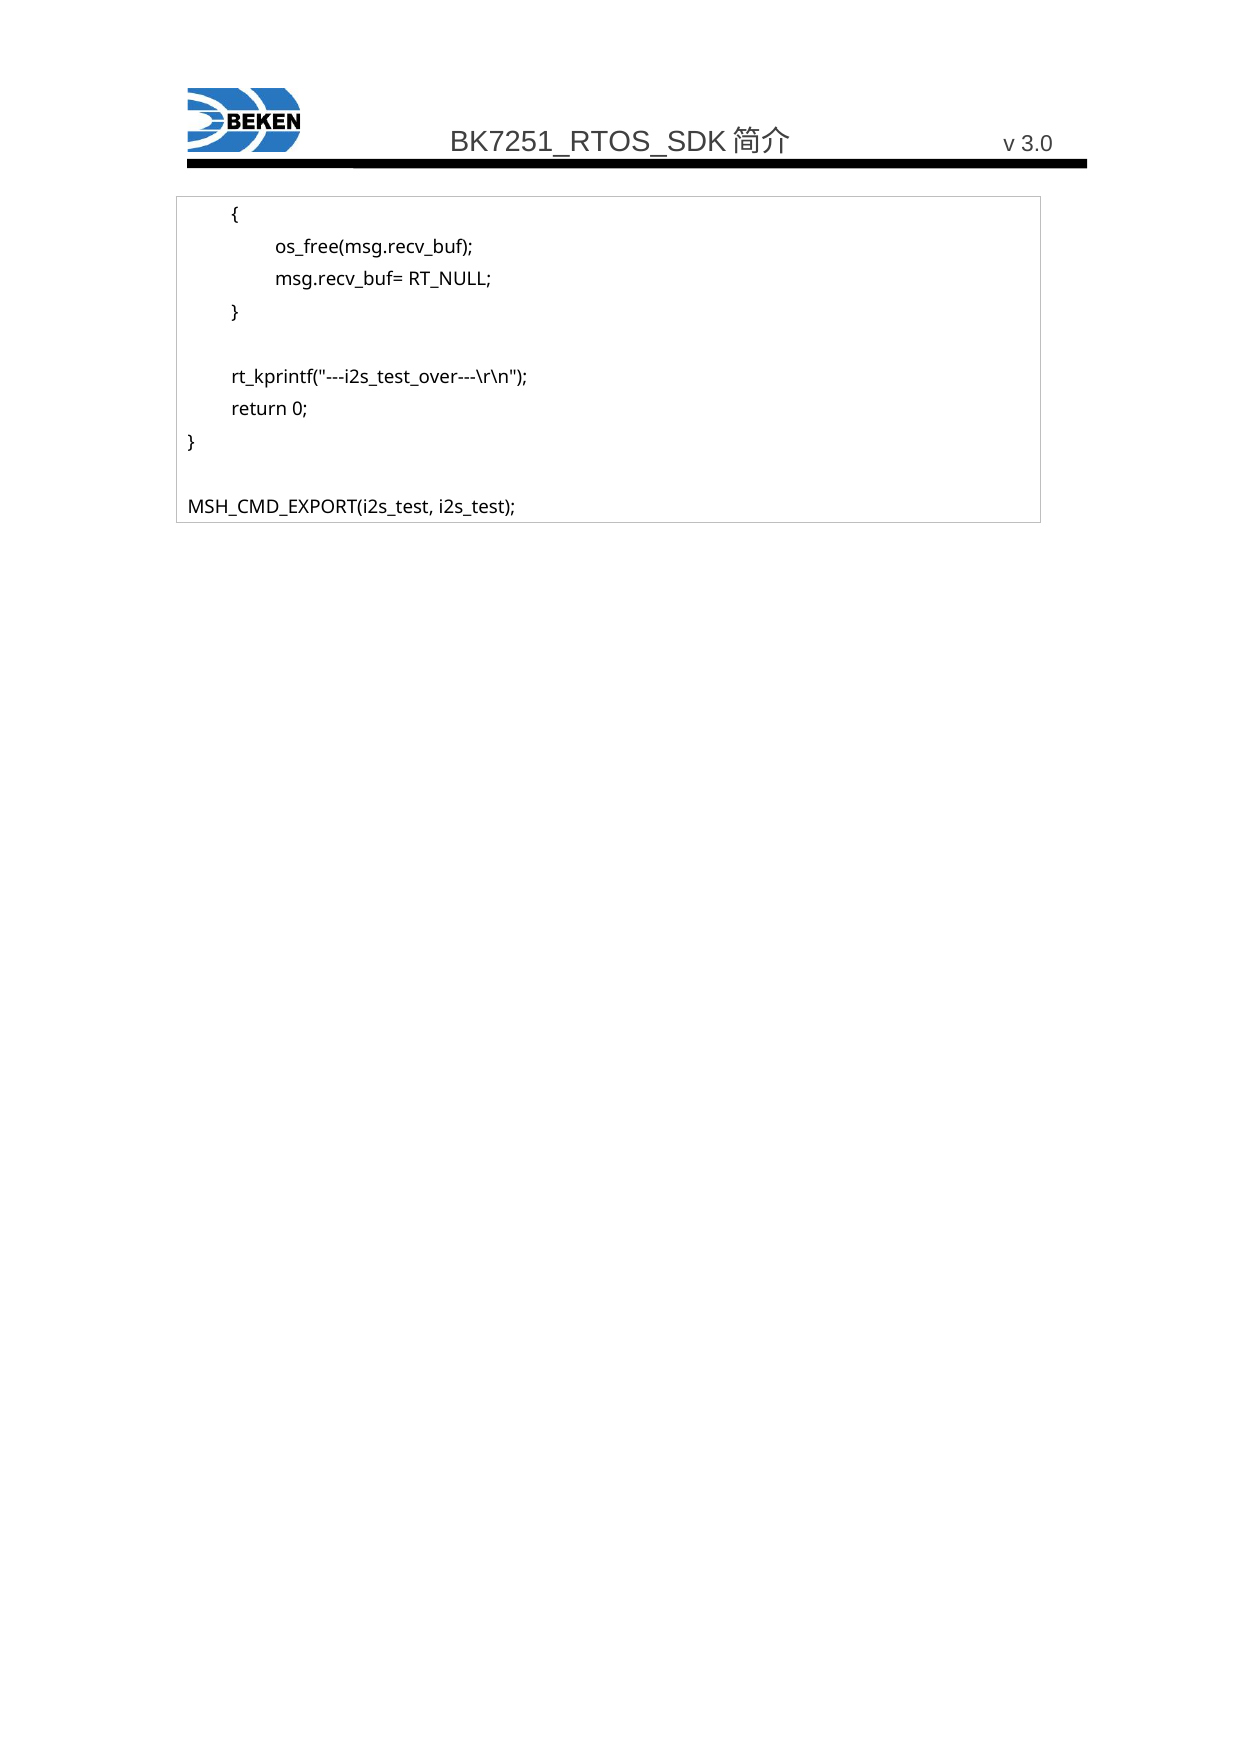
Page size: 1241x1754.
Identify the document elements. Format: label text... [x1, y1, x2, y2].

picture [187, 88, 300, 152]
